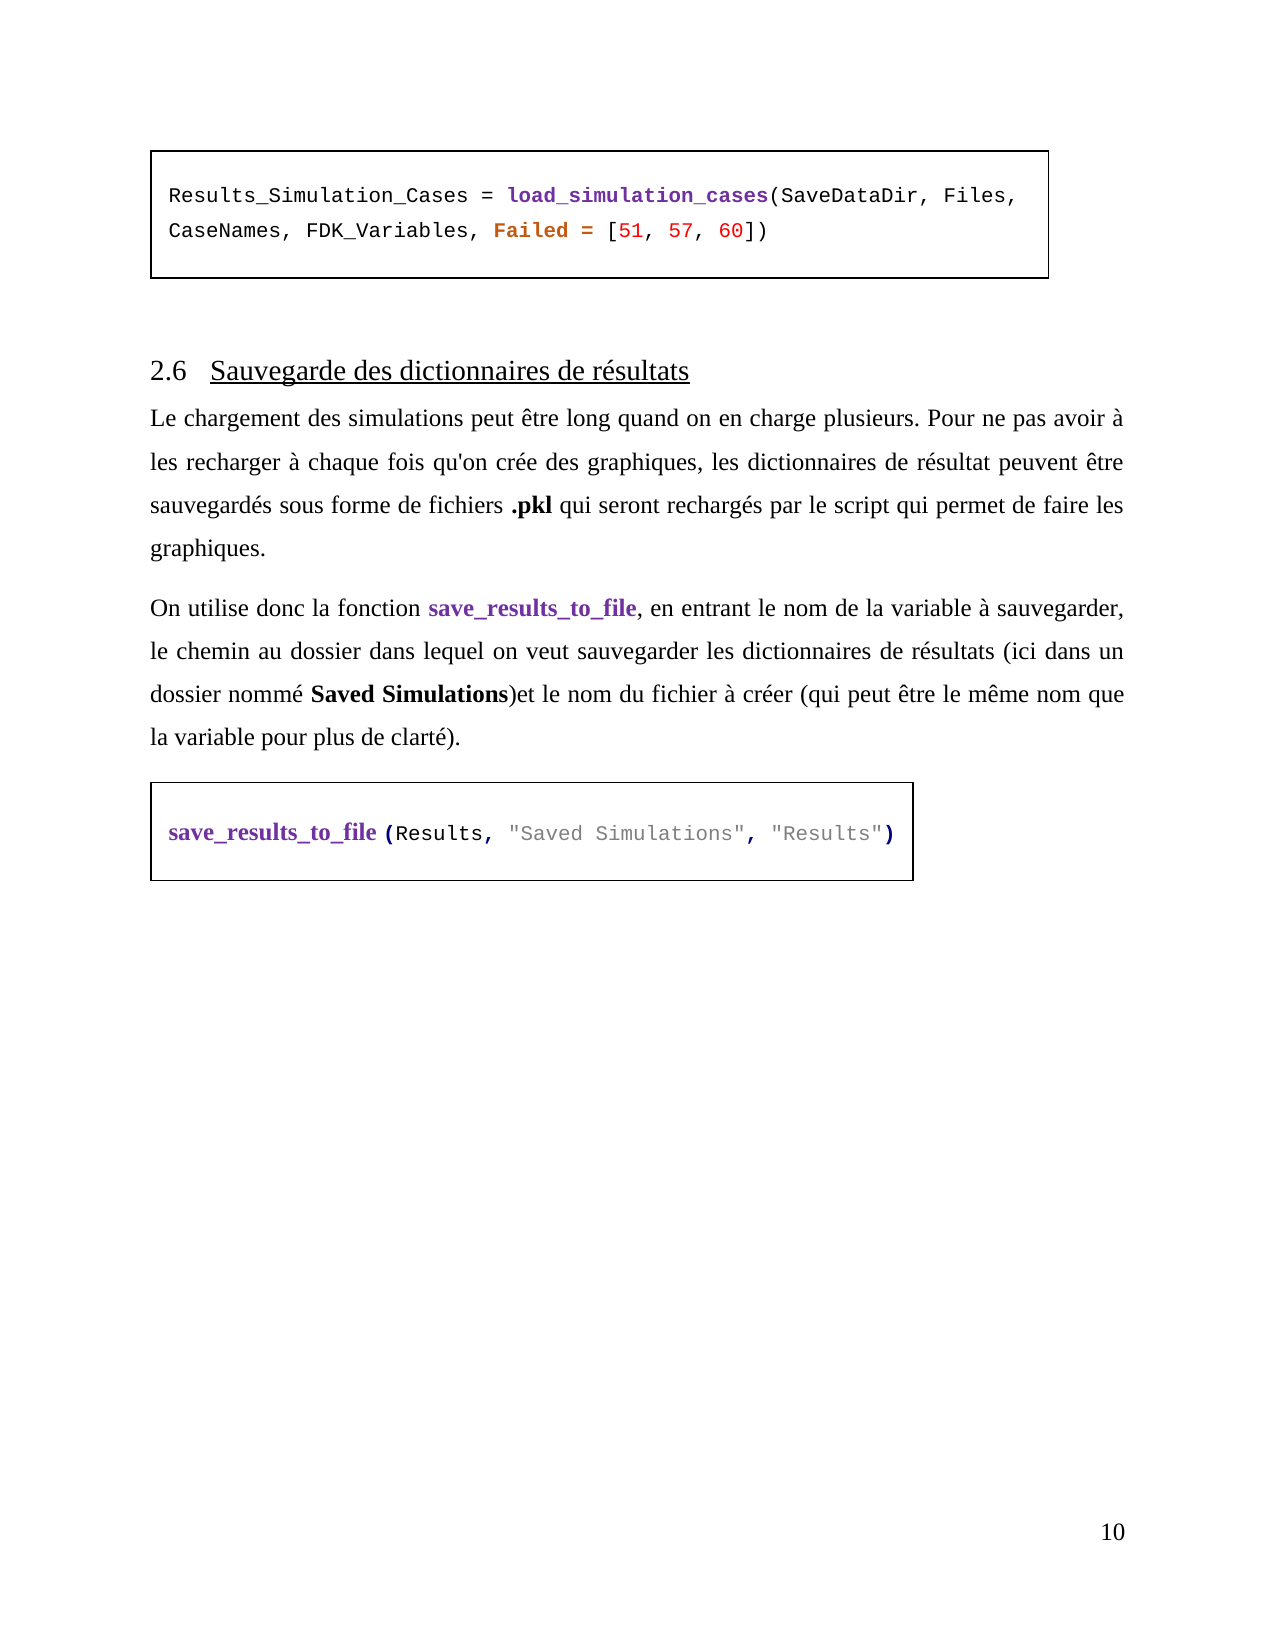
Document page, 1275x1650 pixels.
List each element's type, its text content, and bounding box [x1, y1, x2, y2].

text Le chargement des simulations peut être long quand on en charge plusieurs. Pour ne pas avoir à les recharger à chaque fois qu'on crée des graphiques, les dictionnaires de résultat peuvent être sauvegardés sous forme de fichiers .pkl qui seront rechargés par le script qui permet de faire les graphiques. [150, 403, 1125, 562]
subtitle Sauvegarde des dictionnaires de résultats [150, 353, 1125, 387]
text On utilise donc la fonction save_results_to_file, en entrant le nom de la variable à sauvegarder, le chemin au dossier dans lequel on veut sauvegarder les dictionnaires de résultats (ici dans un dossier nommé Saved Simulations)et le nom du fichier à créer (qui peut être le même nom que la variable pour plus de clarté). [150, 593, 1125, 751]
text Results_Simulation_Cases = load_simulation_cases(SaveDataDir, Files, CaseNames, FDK_Variables, Failed = [51, 57, 60]) [152, 168, 1047, 261]
text save_results_to_file (Results, "Saved Simulations", "Results") [152, 800, 912, 863]
